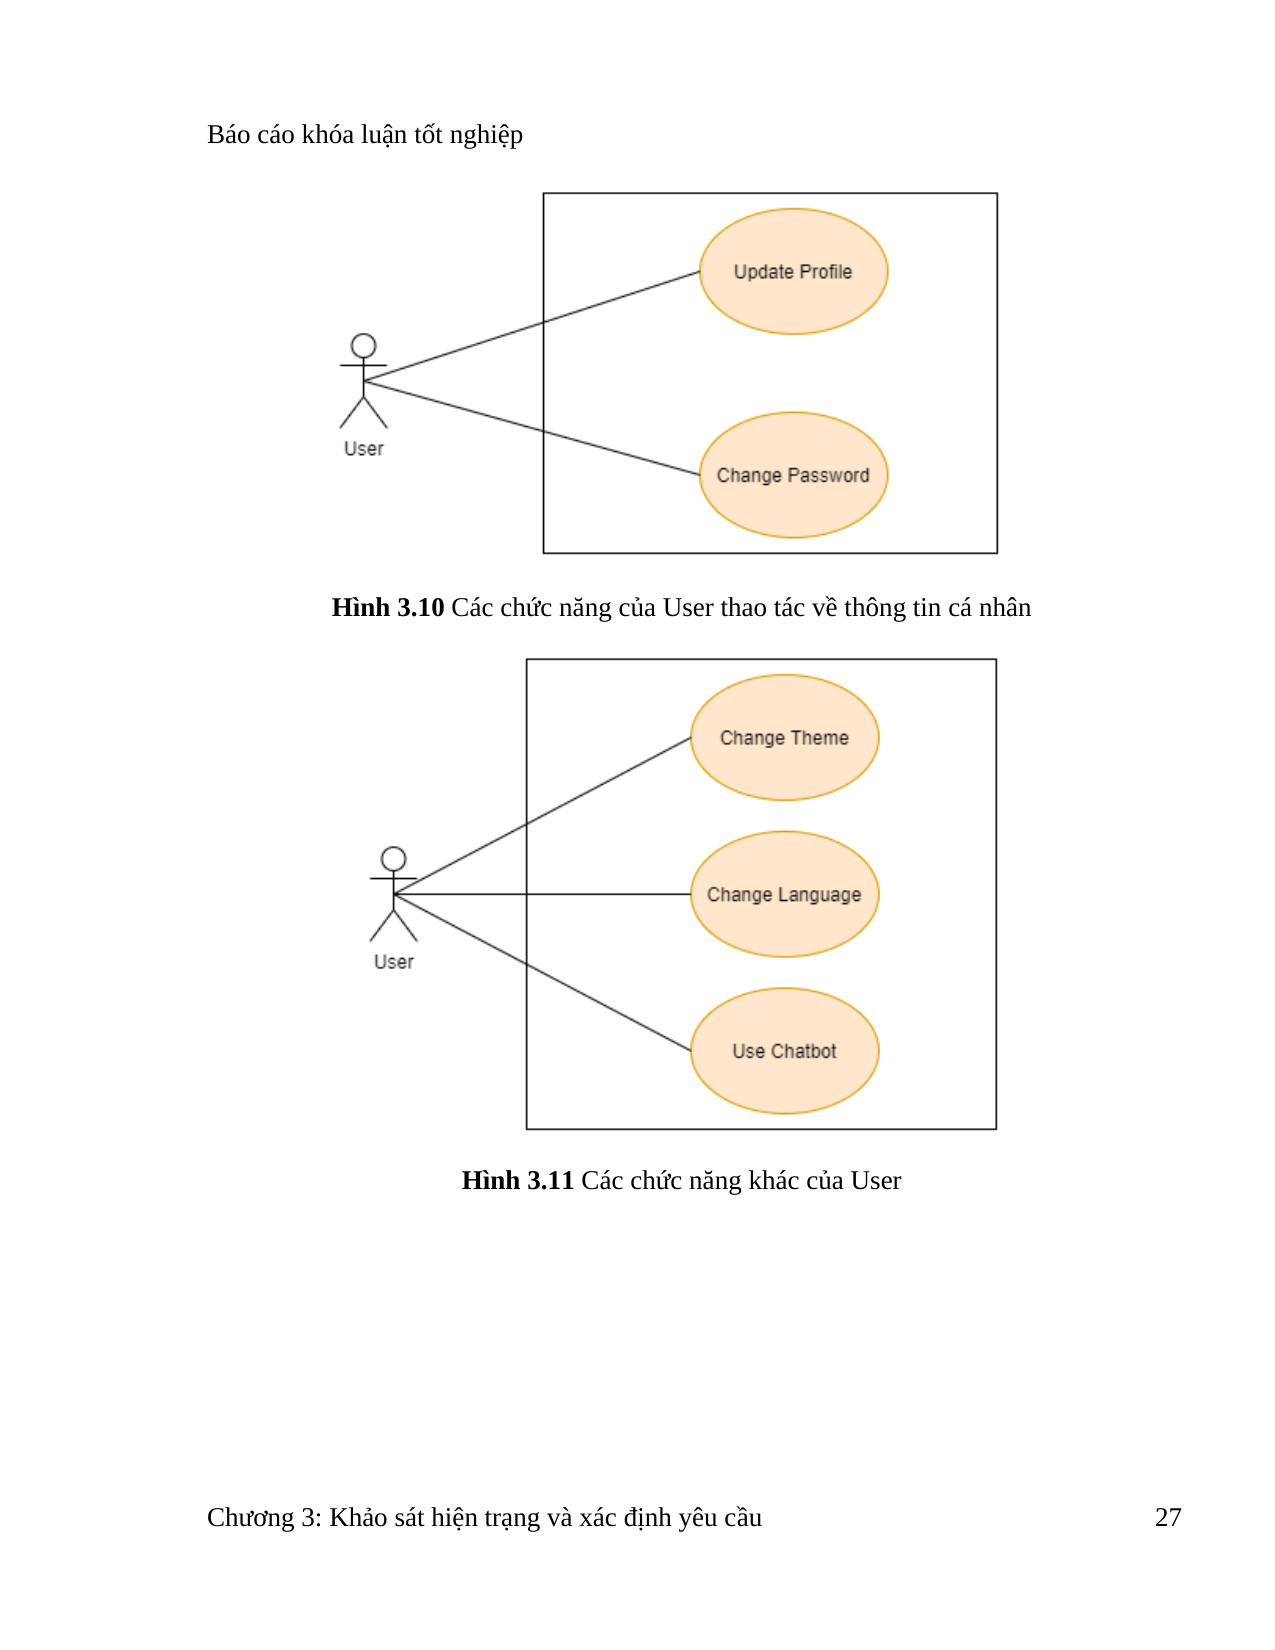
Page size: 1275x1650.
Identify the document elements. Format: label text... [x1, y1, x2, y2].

text Hình 3.11 Các chức năng khác của User [207, 1164, 1157, 1195]
text Hình 3.10 Các chức năng của User thao tác về thông tin cá nhân [207, 592, 1157, 623]
picture [354, 643, 1013, 1146]
picture [325, 177, 1014, 570]
